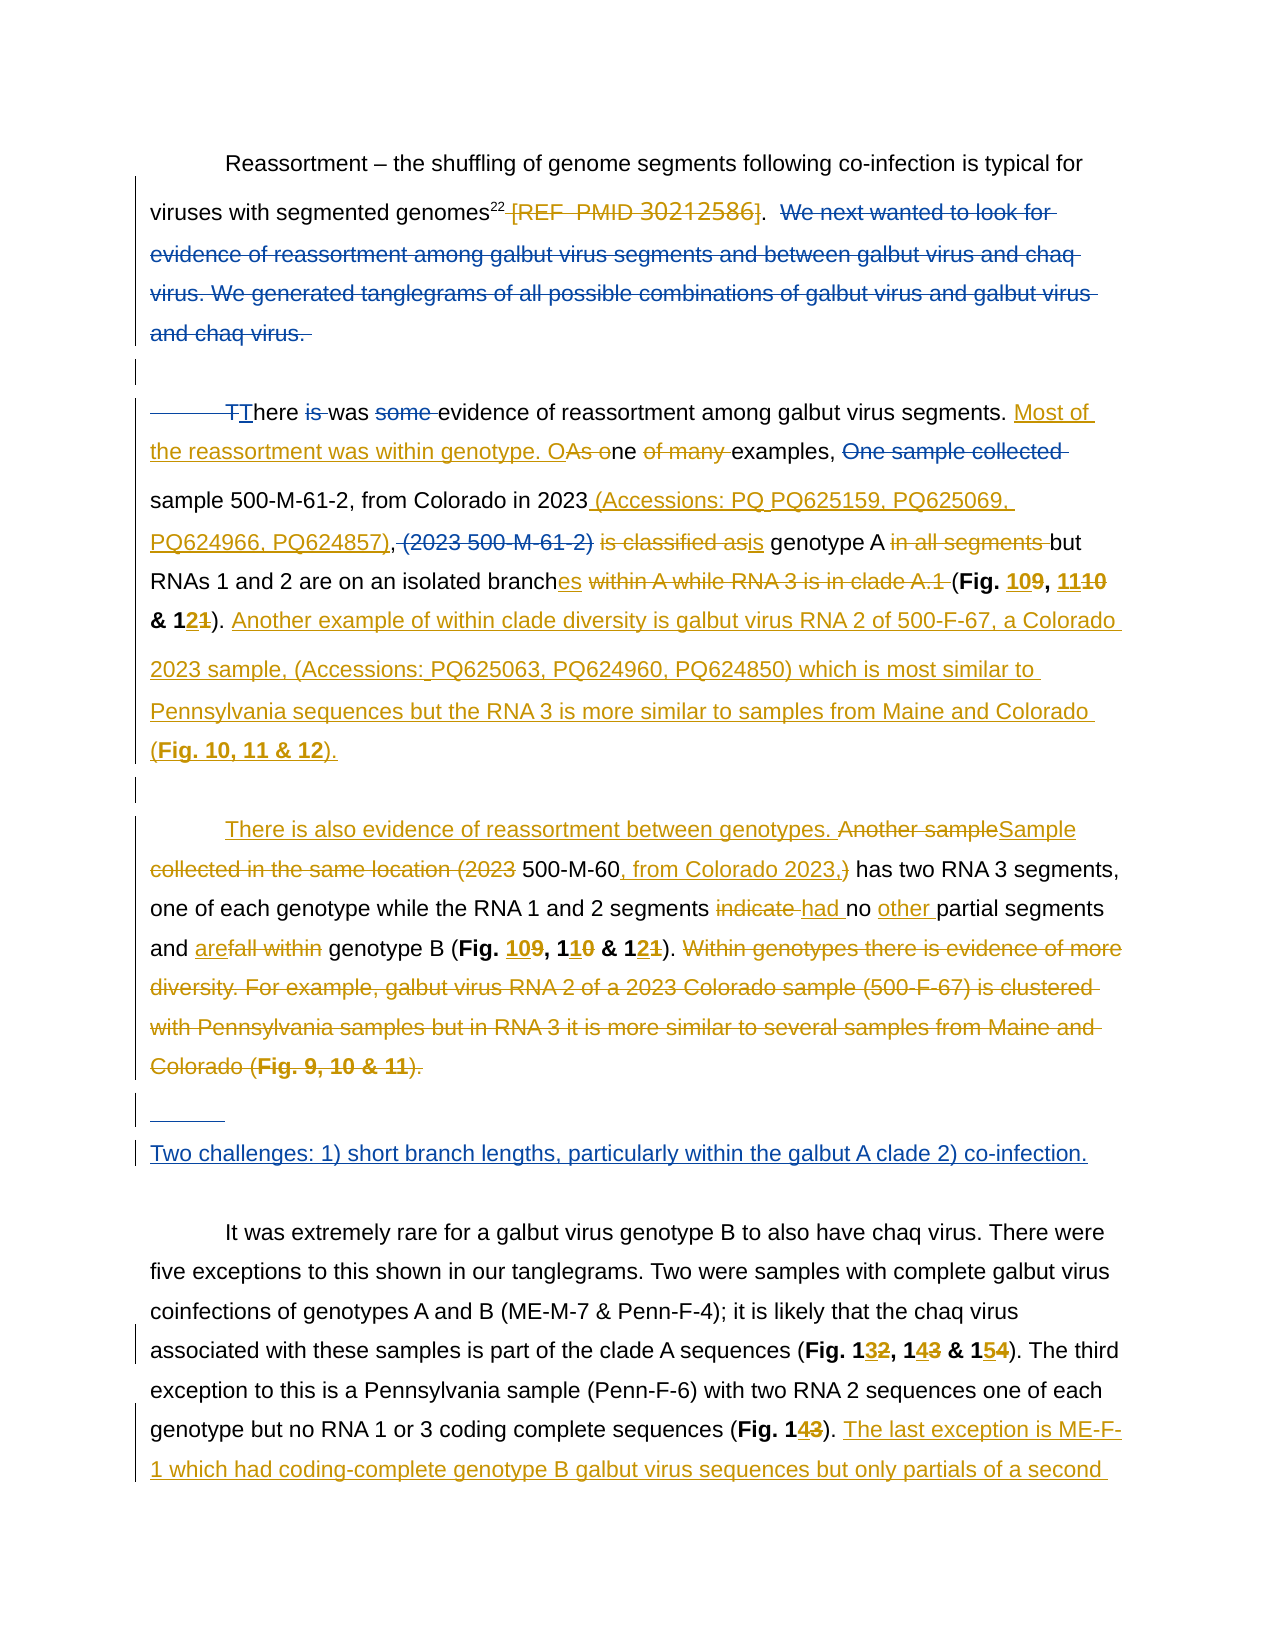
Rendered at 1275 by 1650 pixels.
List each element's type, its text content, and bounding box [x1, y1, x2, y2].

text here was evidence of reassortment among galbut virus segments. ne examples, sample 500-M-61-2, from Colorado in 2023, genotype A but RNAs 1 and 2 are on an isolated branch (Fig. , & 1). [150, 398, 1125, 764]
text 500-M-60 has two RNA 3 segments, one of each genotype while the RNA 1 and 2 segments no partial segments and genotype B (Fig. , 1 & 1). [150, 816, 1125, 1079]
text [150, 1219, 1125, 1482]
text Reassortment – the shuffling of genome segments following co-infection is typical for viruses with segmented genomes. [150, 150, 1125, 346]
